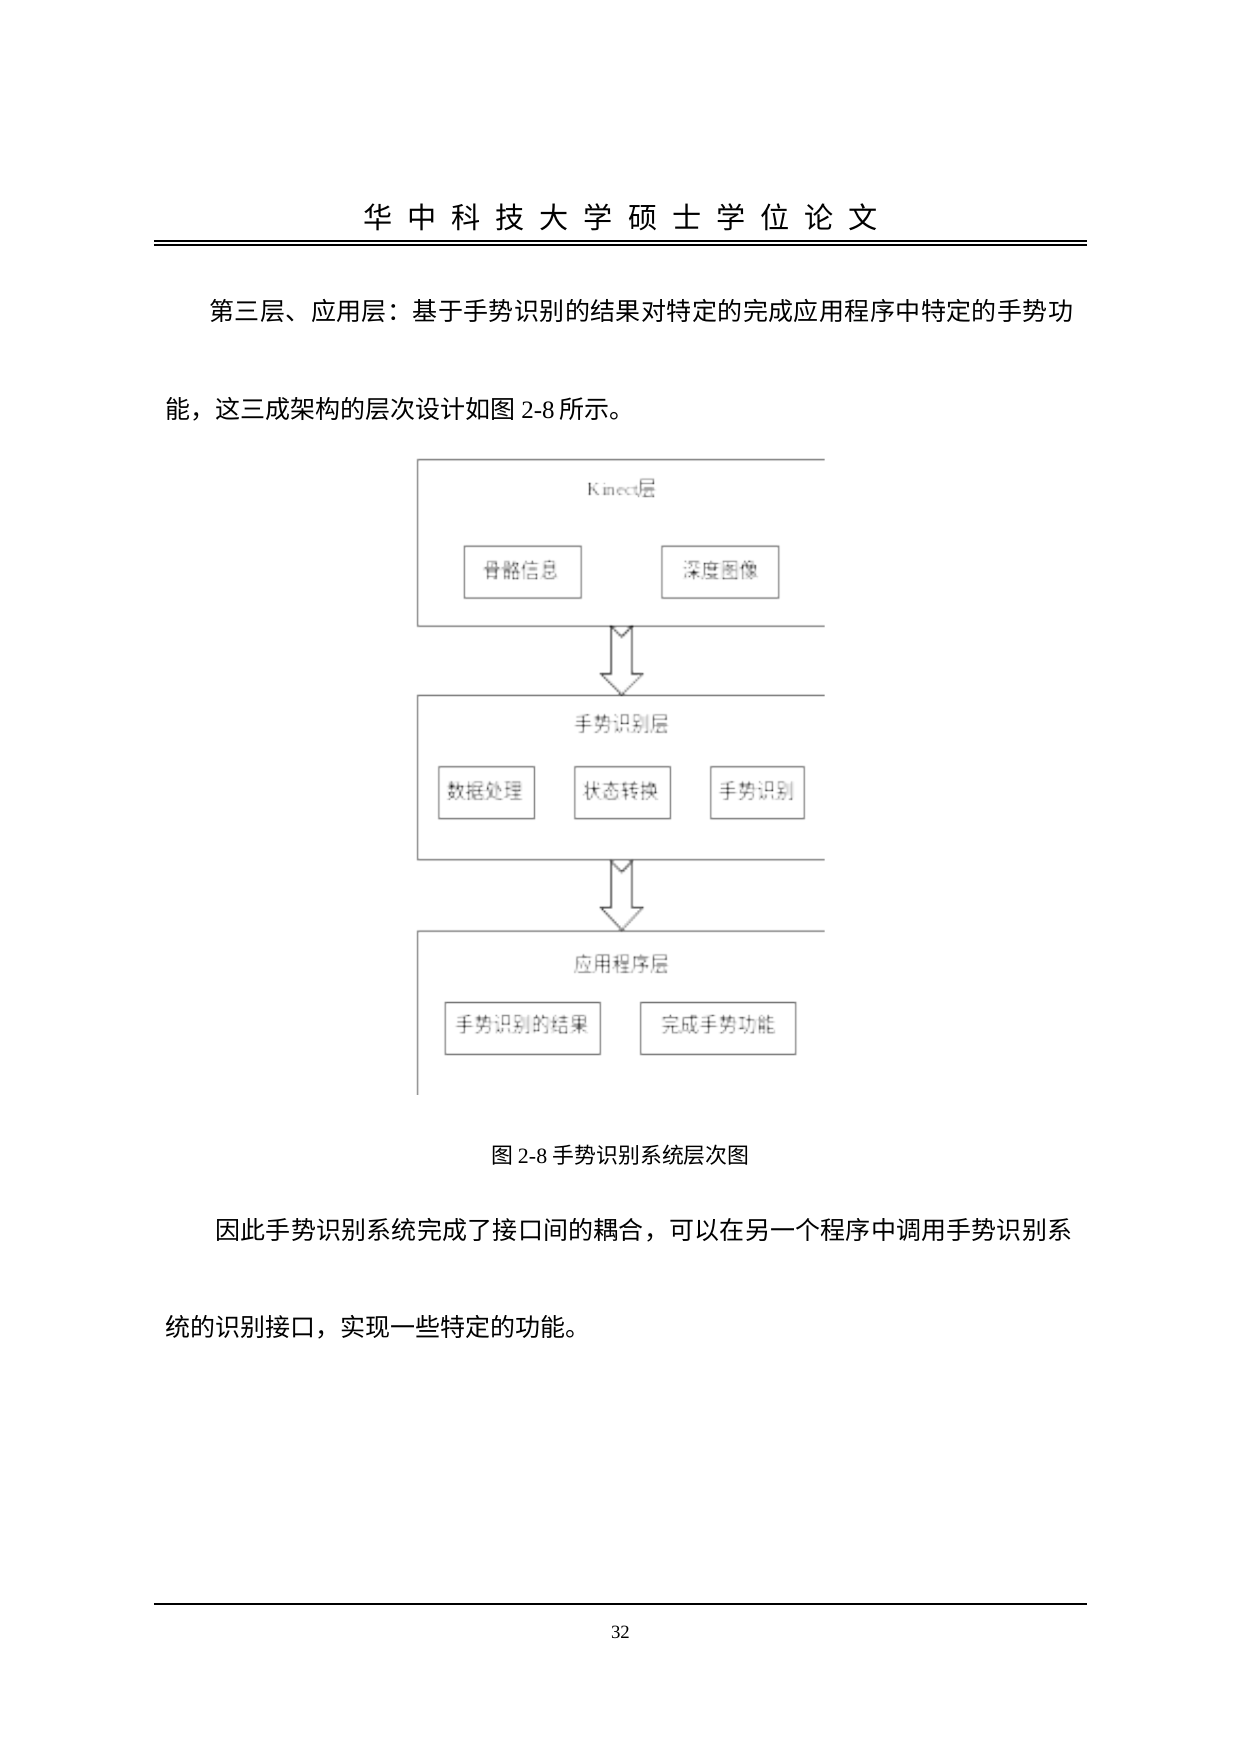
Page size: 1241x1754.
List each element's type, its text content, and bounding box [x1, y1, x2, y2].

text 第三层、应用层：基于手势识别的结果对特定的完成应用程序中特定的手势功能，这三成架构的层次设计如图 2-8所示。 [165, 277, 1075, 440]
text 图 2-8 手势识别系统层次图 [165, 1138, 1075, 1170]
text 因此手势识别系统完成了接口间的耦合，可以在另一个程序中调用手势识别系统的识别接口，实现一些特定的功能。 [165, 1196, 1075, 1358]
